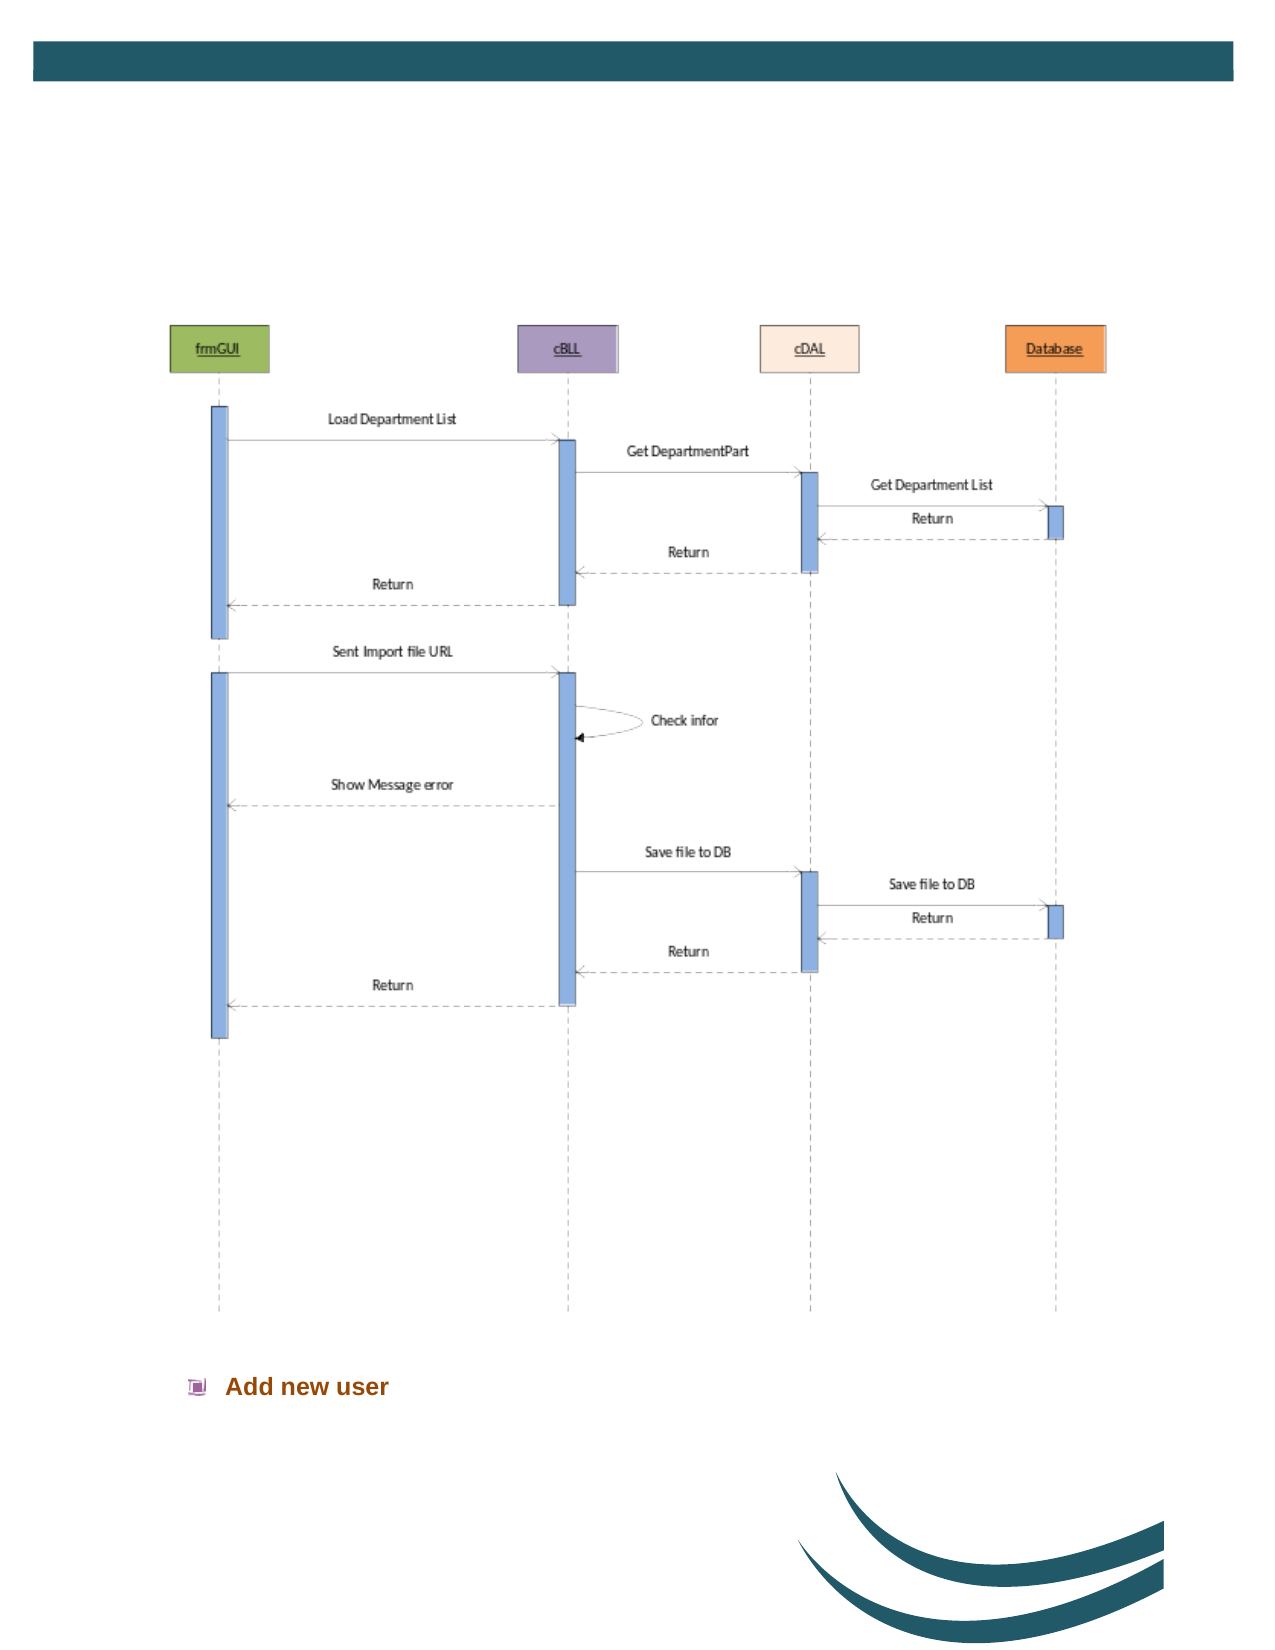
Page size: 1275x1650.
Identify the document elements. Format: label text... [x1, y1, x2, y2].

picture [188, 1378, 206, 1396]
list Add new user [187, 1372, 1125, 1400]
